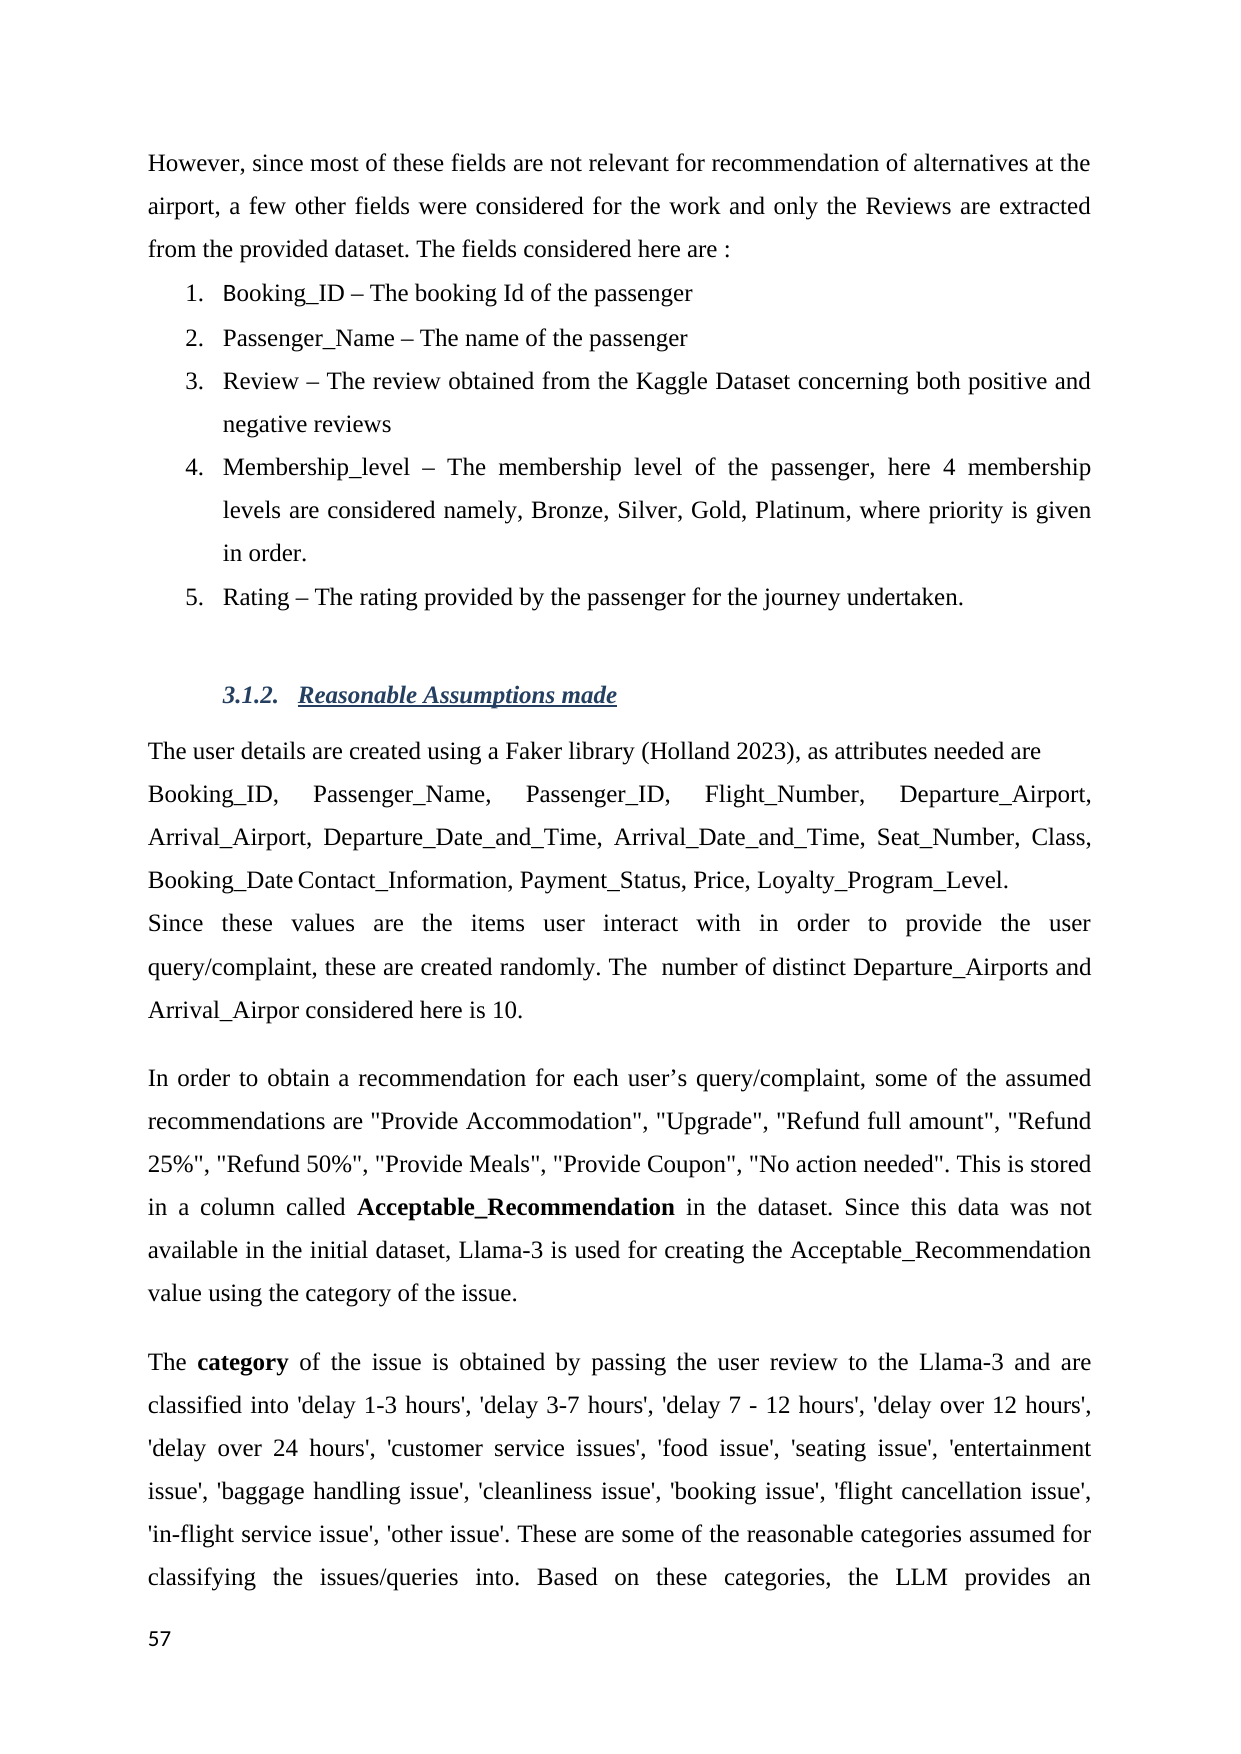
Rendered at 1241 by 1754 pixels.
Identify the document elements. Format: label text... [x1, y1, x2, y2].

text In order to obtain a recommendation for each user’s query/complaint, some of the assumed recommendations are "Provide Accommodation", "Upgrade", "Refund full amount", "Refund 25%", "Refund 50%", "Provide Meals", "Provide Coupon", "No action needed". This is stored in a column called Acceptable_Recommendation in the dataset. Since this data was not available in the initial dataset, Llama-3 is used for creating the Acceptable_Recommendation value using the category of the issue. [148, 1063, 1092, 1307]
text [148, 1347, 1092, 1591]
list Rating – The rating provided by the passenger for the journey undertaken. [185, 582, 1092, 610]
text The user details are created using a Faker library (Holland 2023), as attributes needed are [148, 736, 1092, 765]
list Review – The review obtained from the Kaggle Dataset concerning both positive and negative reviews [185, 366, 1092, 438]
text Booking_ID, Passenger_Name, Passenger_ID, Flight_Number, Departure_Airport, Arrival_Airport, Departure_Date_and_Time, Arrival_Date_and_Time, Seat_Number, Class, Booking_Date Contact_Information, Payment_Status, Price, Loyalty_Program_Level. [148, 779, 1092, 894]
subtitle Reasonable Assumptions made [223, 680, 1092, 709]
list Booking_ID – The booking Id of the passenger [185, 277, 1092, 308]
text Since these values are the items user interact with in order to provide the user query/complaint, these are created randomly. The number of distinct Departure_Airports and Arrival_Airpor considered here is 10. [148, 908, 1092, 1023]
list Membership_level – The membership level of the passenger, here 4 membership levels are considered namely, Bronze, Silver, Gold, Platinum, where priority is given in order. [185, 452, 1092, 567]
list Passenger_Name – The name of the passenger [185, 323, 1092, 352]
text However, since most of these fields are not relevant for recommendation of alternatives at the airport, a few other fields were considered for the work and only the Reviews are extracted from the provided dataset. The fields considered here are : [148, 148, 1092, 263]
